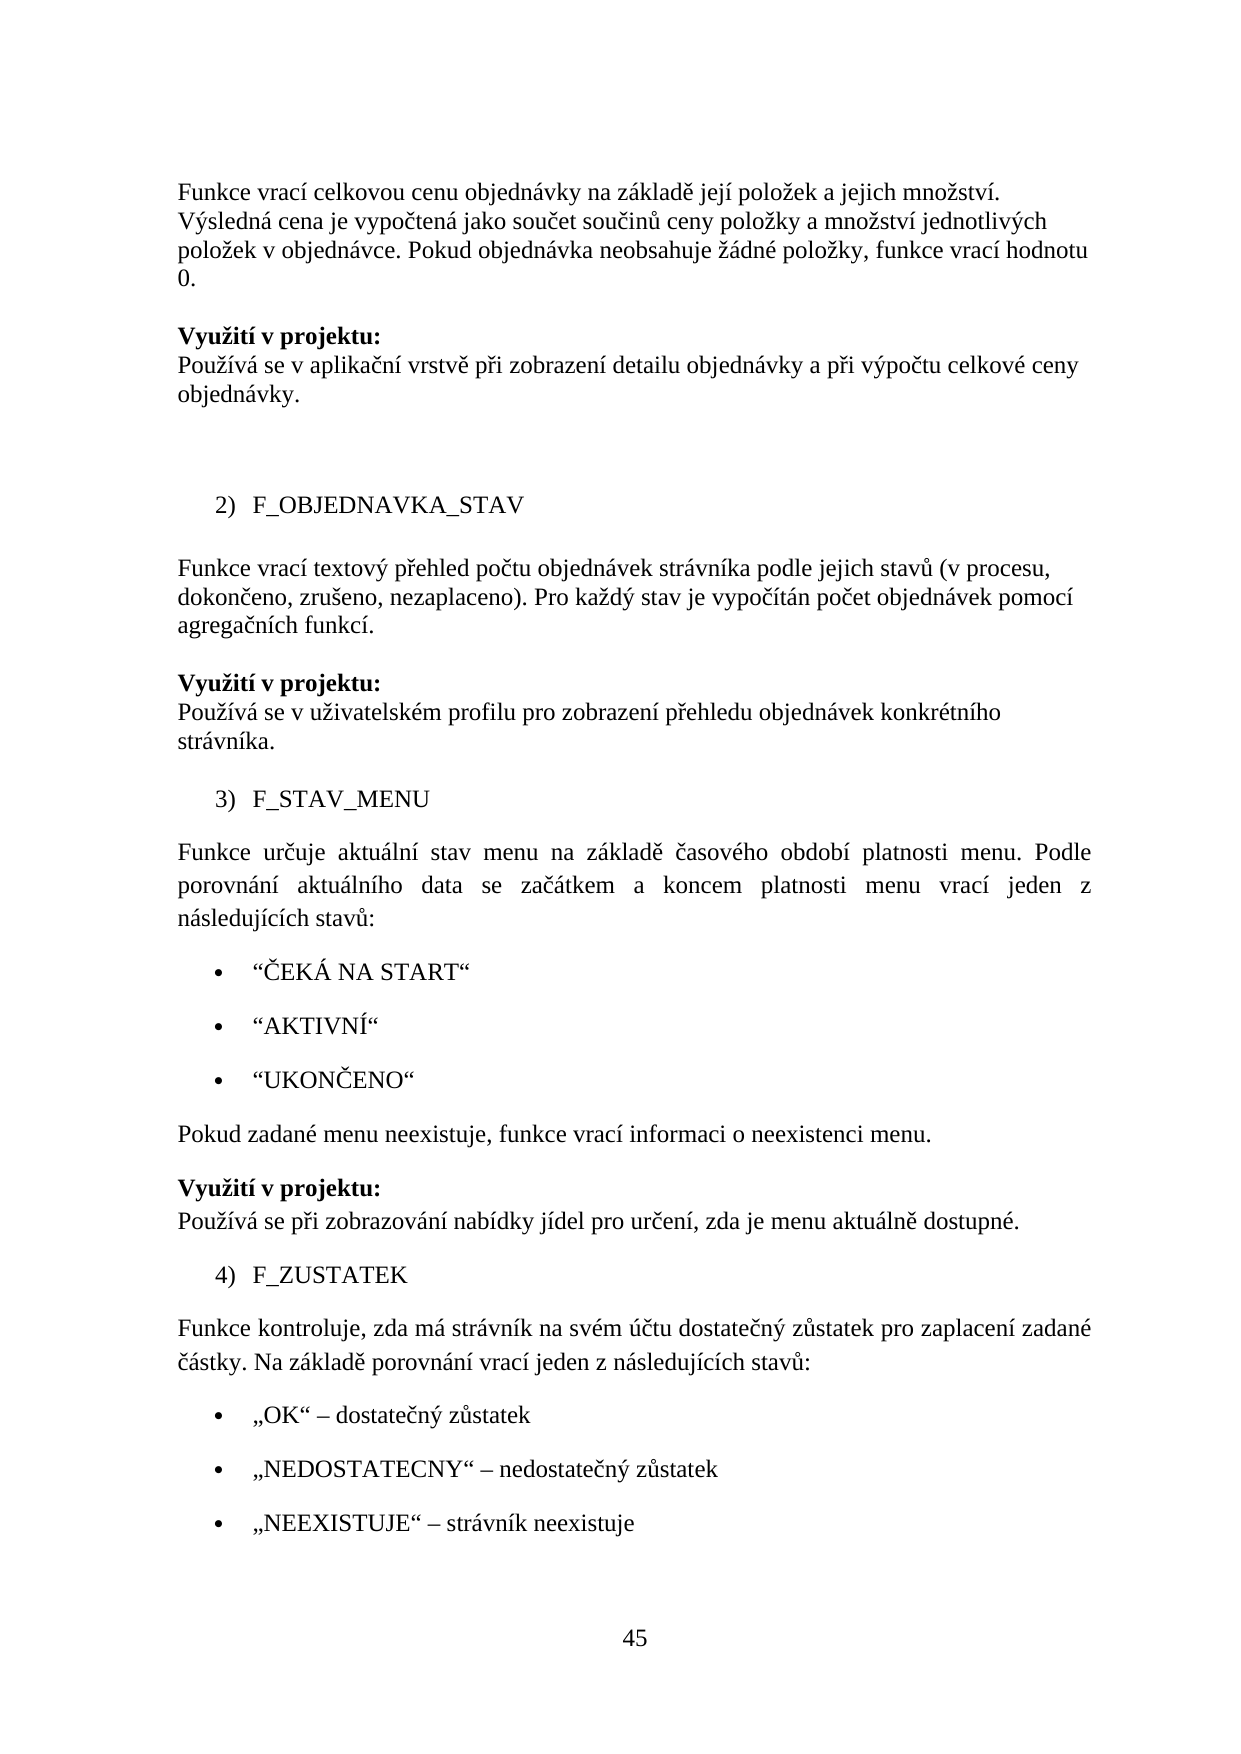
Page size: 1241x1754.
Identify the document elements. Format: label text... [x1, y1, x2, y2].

text Využití v projektu: Používá se v aplikační vrstvě při zobrazení detailu objednávky a při výpočtu celkové ceny objednávky. [177, 321, 1092, 408]
list F_OBJEDNAVKA_STAV [215, 491, 1092, 519]
list “ČEKÁ NA START“ [215, 957, 1092, 986]
list „OK“ – dostatečný zůstatek [215, 1400, 1092, 1429]
list F_STAV_MENU [215, 784, 1092, 812]
text Využití v projektu: Používá se v uživatelském profilu pro zobrazení přehledu objednávek konkrétního strávníka. [177, 668, 1092, 754]
list “AKTIVNÍ“ [215, 1011, 1092, 1040]
list „NEEXISTUJE“ – strávník neexistuje [215, 1508, 1092, 1537]
text Funkce vrací celkovou cenu objednávky na základě její položek a jejich množství. Výsledná cena je vypočtená jako součet součinů ceny položky a množství jednotlivých položek v objednávce. Pokud objednávka neobsahuje žádné položky, funkce vrací hodnotu 0. [177, 177, 1092, 292]
list „NEDOSTATECNY“ – nedostatečný zůstatek [215, 1454, 1092, 1483]
text Pokud zadané menu neexistuje, funkce vrací informaci o neexistenci menu. [177, 1119, 1092, 1148]
list “UKONČENO“ [215, 1065, 1092, 1094]
text Funkce kontroluje, zda má strávník na svém účtu dostatečný zůstatek pro zaplacení zadané částky. Na základě porovnání vrací jeden z následujících stavů: [177, 1313, 1092, 1375]
list F_ZUSTATEK [215, 1260, 1092, 1288]
text Funkce vrací textový přehled počtu objednávek strávníka podle jejich stavů (v procesu, dokončeno, zrušeno, nezaplaceno). Pro každý stav je vypočítán počet objednávek pomocí agregačních funkcí. [177, 553, 1092, 639]
text Využití v projektu: Používá se při zobrazování nabídky jídel pro určení, zda je menu aktuálně dostupné. [177, 1173, 1092, 1234]
text Funkce určuje aktuální stav menu na základě časového období platnosti menu. Podle porovnání aktuálního data se začátkem a koncem platnosti menu vrací jeden z následujících stavů: [177, 837, 1092, 932]
